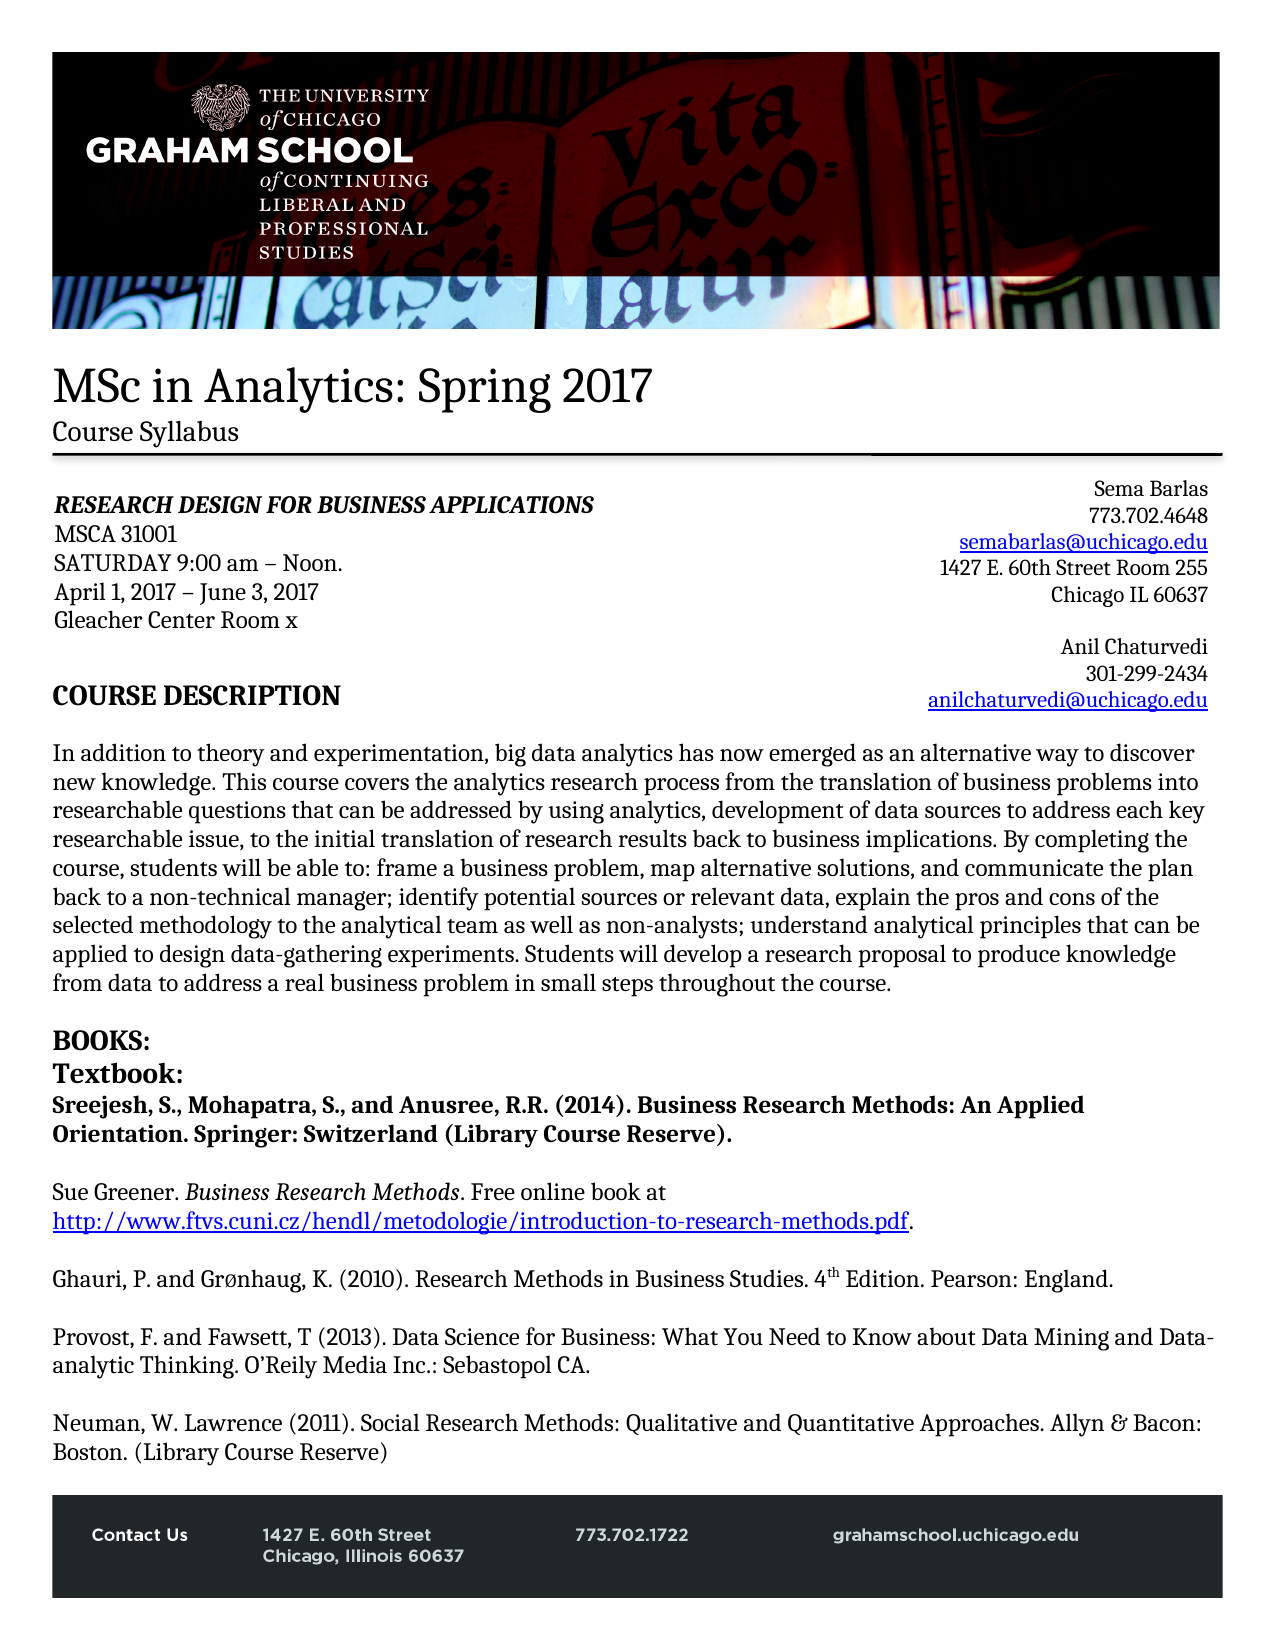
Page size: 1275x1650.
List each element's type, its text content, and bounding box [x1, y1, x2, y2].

text Course Syllabus [52, 415, 1222, 448]
text Sreejesh, S., Mohapatra, S., and Anusree, R.R. (2014). Business Research Methods: An Applied Orientation. Springer: Switzerland (Library Course Reserve). [52, 1091, 1222, 1149]
picture [52, 1495, 1223, 1598]
text Textbook: [52, 1058, 1222, 1091]
text Ghauri, P. and GrØnhaug, K. (2010). Research Methods in Business Studies. 4th Edition. Pearson: England. [52, 1264, 1222, 1293]
text Neuman, W. Lawrence (2011). Social Research Methods: Qualitative and Quantitative Approaches. Allyn & Bacon: Boston. (Library Course Reserve) [52, 1409, 1222, 1467]
text BOOKS: [52, 1024, 1222, 1058]
text Sue Greener. Business Research Methods. Free online book at http://www.ftvs.cuni.cz/hendl/metodologie/introduction-to-research-methods.pdf. [52, 1178, 1222, 1235]
text In addition to theory and experimentation, big data analytics has now emerged as an alternative way to discover new knowledge. This course covers the analytics research process from the translation of business problems into researchable questions that can be addressed by using analytics, development of data sources to address each key researchable issue, to the initial translation of research results back to business implications. By completing the course, students will be able to: frame a business problem, map alternative solutions, and communicate the plan back to a non-technical manager; identify potential sources or relevant data, explain the pros and cons of the selected methodology to the analytical team as well as non-analysts; understand analytical principles that can be applied to design data-gathering experiments. Students will develop a research proposal to produce knowledge from data to address a real business problem in small steps throughout the course. [52, 739, 1222, 998]
text Provost, F. and Fawsett, T (2013). Data Science for Business: What You Need to Know about Data Mining and Data-analytic Thinking. O’Reily Media Inc.: Sebastopol CA. [52, 1322, 1222, 1380]
picture [52, 52, 1220, 329]
text MSc in Analytics: Spring 2017 [52, 357, 1222, 415]
text COURSE DESCRIPTION [52, 679, 851, 713]
